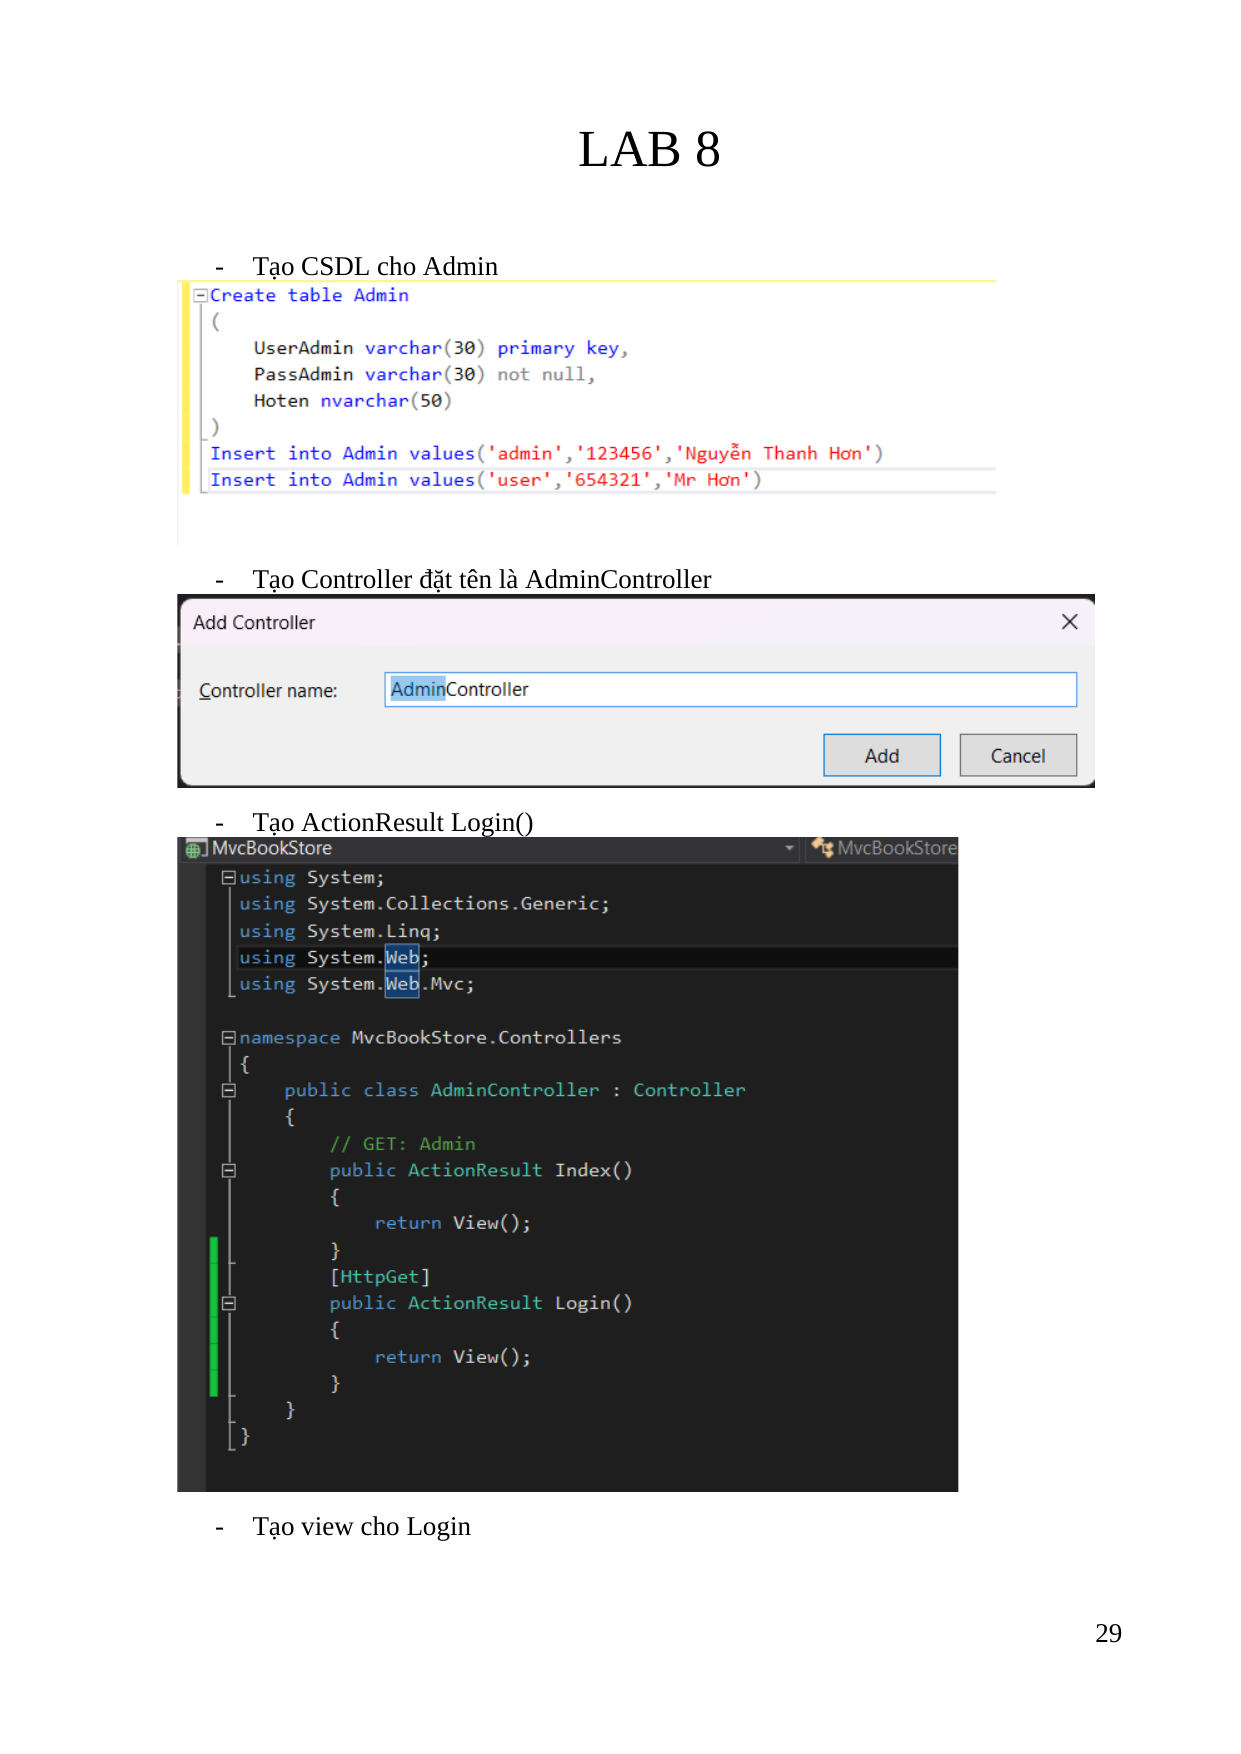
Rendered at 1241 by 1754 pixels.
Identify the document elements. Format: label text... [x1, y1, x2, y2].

picture [177, 280, 996, 545]
picture [177, 837, 959, 1492]
picture [177, 594, 1095, 788]
list Tạo Controller đặt tên là AdminController [215, 564, 1122, 595]
list Tạo CSDL cho Admin [215, 250, 1122, 281]
list Tạo ActionResult Login() [215, 806, 1122, 837]
list Tạo view cho Login [215, 1510, 1122, 1541]
subtitle LAB 8 [177, 118, 1122, 178]
